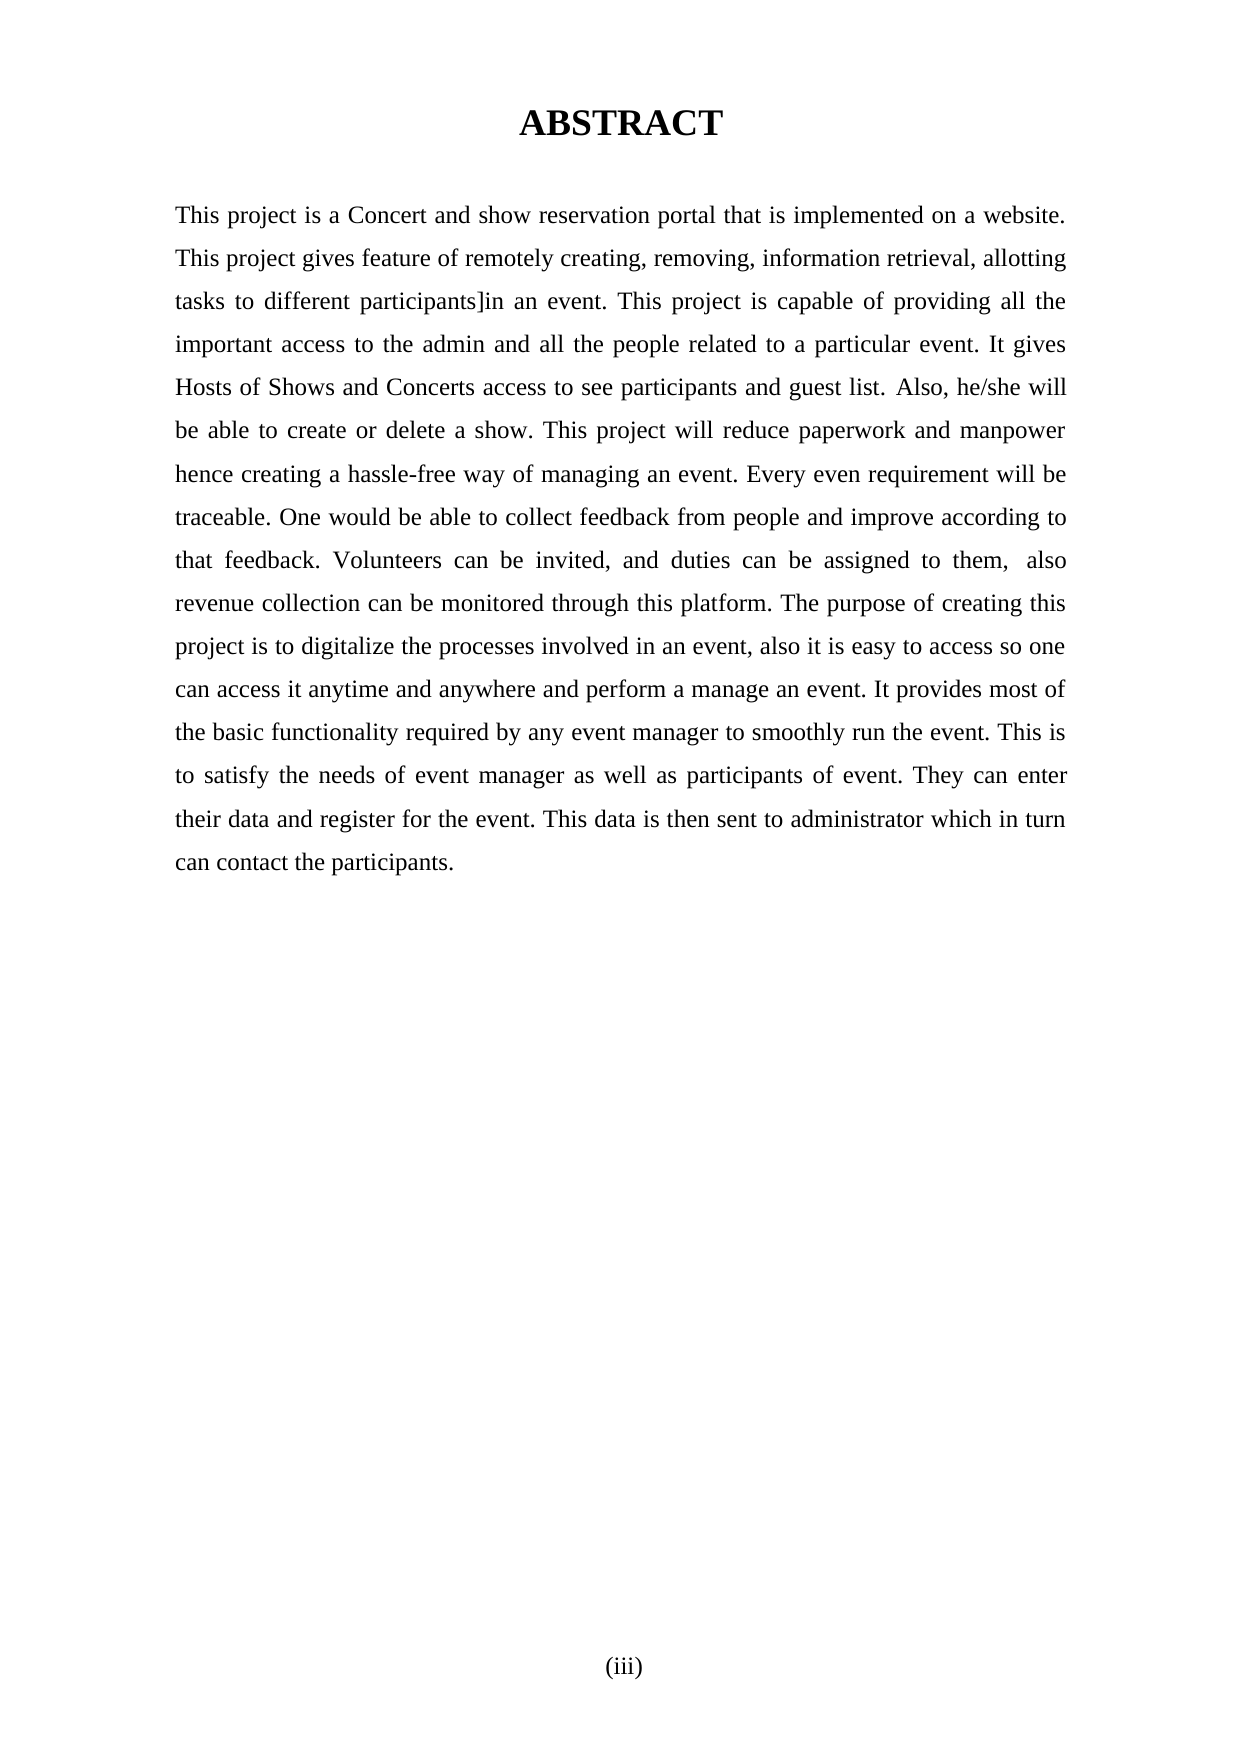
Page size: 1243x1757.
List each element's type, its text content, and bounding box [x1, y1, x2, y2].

subtitle ABSTRACT [197, 101, 1045, 144]
text This project is a Concert and show reservation portal that is implemented on a website. This project gives feature of remotely creating, removing, information retrieval, allotting tasks to different participants]in an event. This project is capable of providing all the important access to the admin and all the people related to a particular event. It gives Hosts of Shows and Concerts access to see participants and guest list. Also, he/she will be able to create or delete a show. This project will reduce paperwork and manpower hence creating a hassle-free way of managing an event. Every even requirement will be traceable. One would be able to collect feedback from people and improve according to that feedback. Volunteers can be invited, and duties can be assigned to them, also revenue collection can be monitored through this platform. The purpose of creating this project is to digitalize the processes involved in an event, also it is easy to access so one can access it anytime and anywhere and perform a manage an event. It provides most of the basic functionality required by any event manager to smoothly run the event. This is to satisfy the needs of event manager as well as participants of event. They can enter their data and register for the event. This data is then sent to administrator which in turn can contact the participants. [175, 200, 1067, 876]
